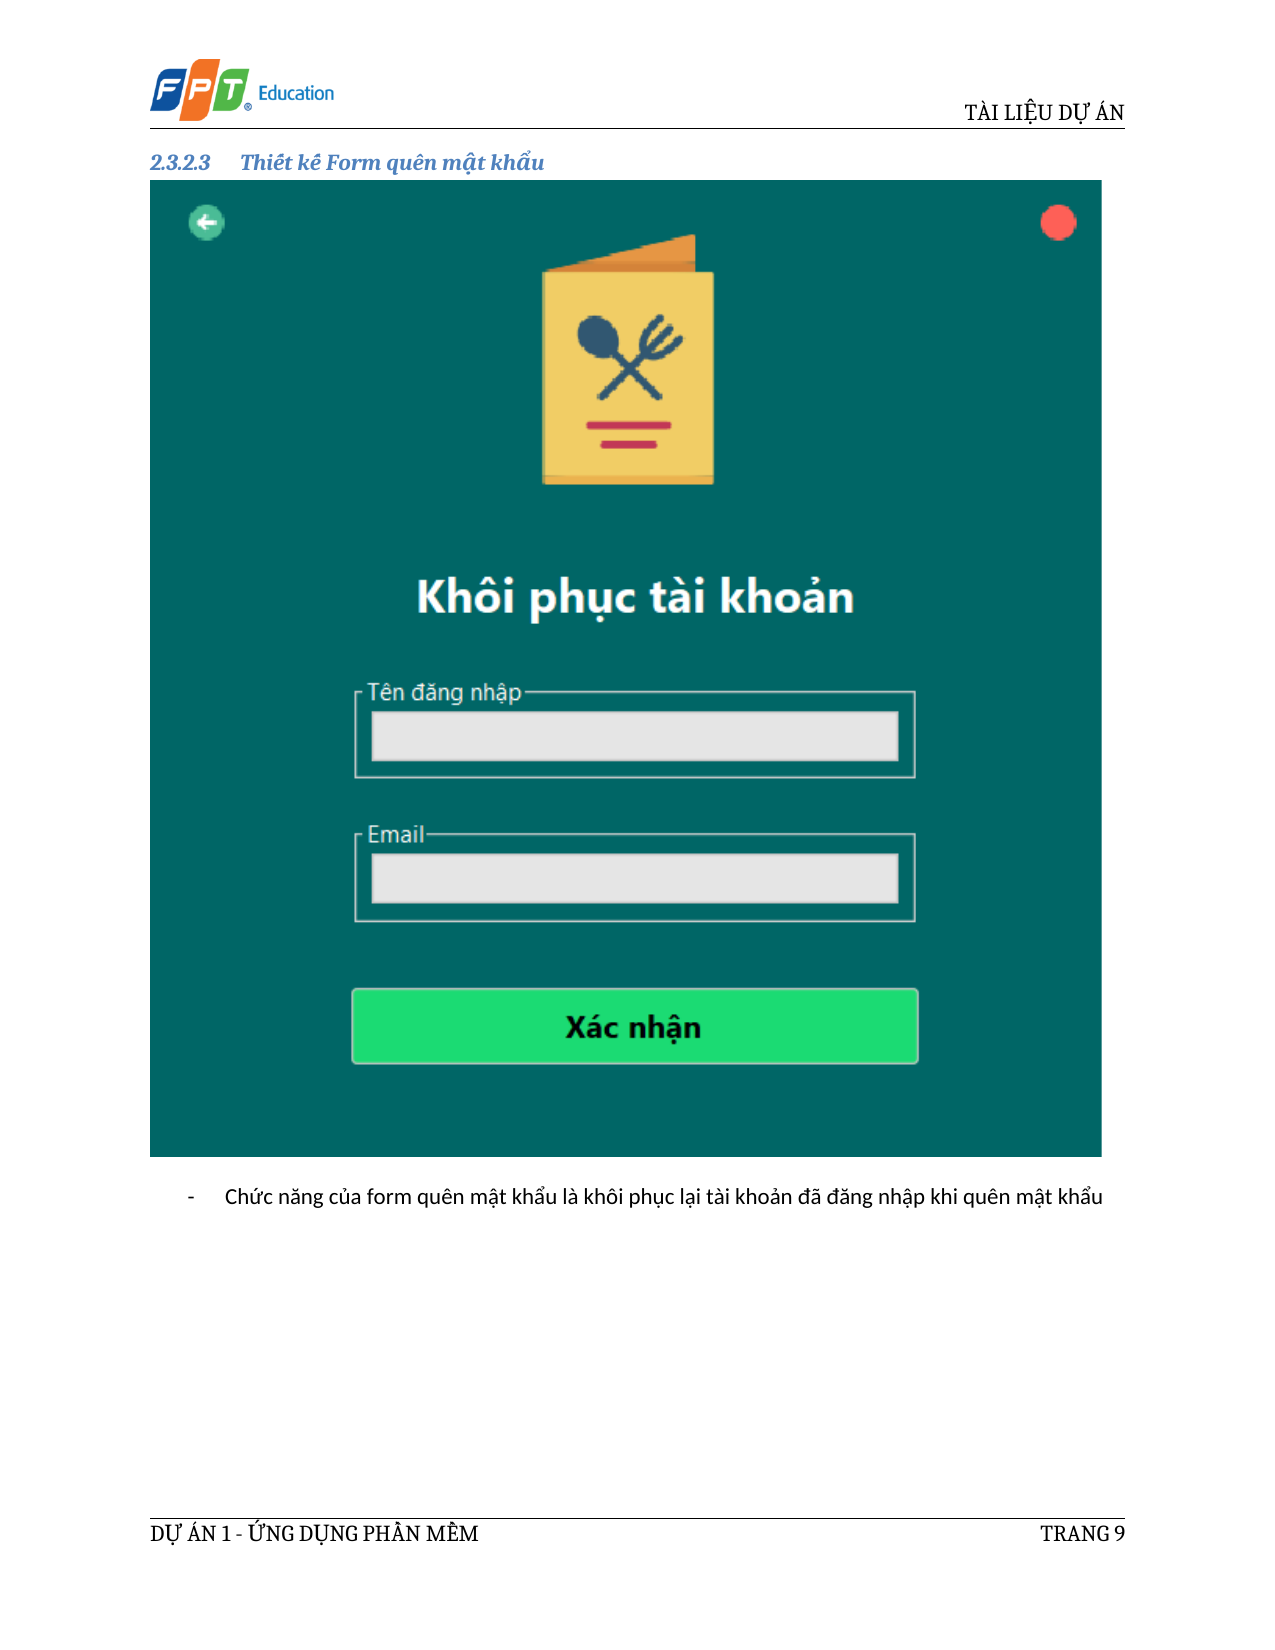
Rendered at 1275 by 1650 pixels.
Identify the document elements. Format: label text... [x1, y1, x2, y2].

subtitle Thiết kế Form quên mật khẩu [150, 150, 1125, 176]
list Chức năng của form quên mật khẩu là khôi phục lại tài khoản đã đăng nhập khi quên mật khẩu [187, 1182, 1125, 1210]
picture [150, 180, 1102, 1157]
picture [150, 59, 336, 121]
